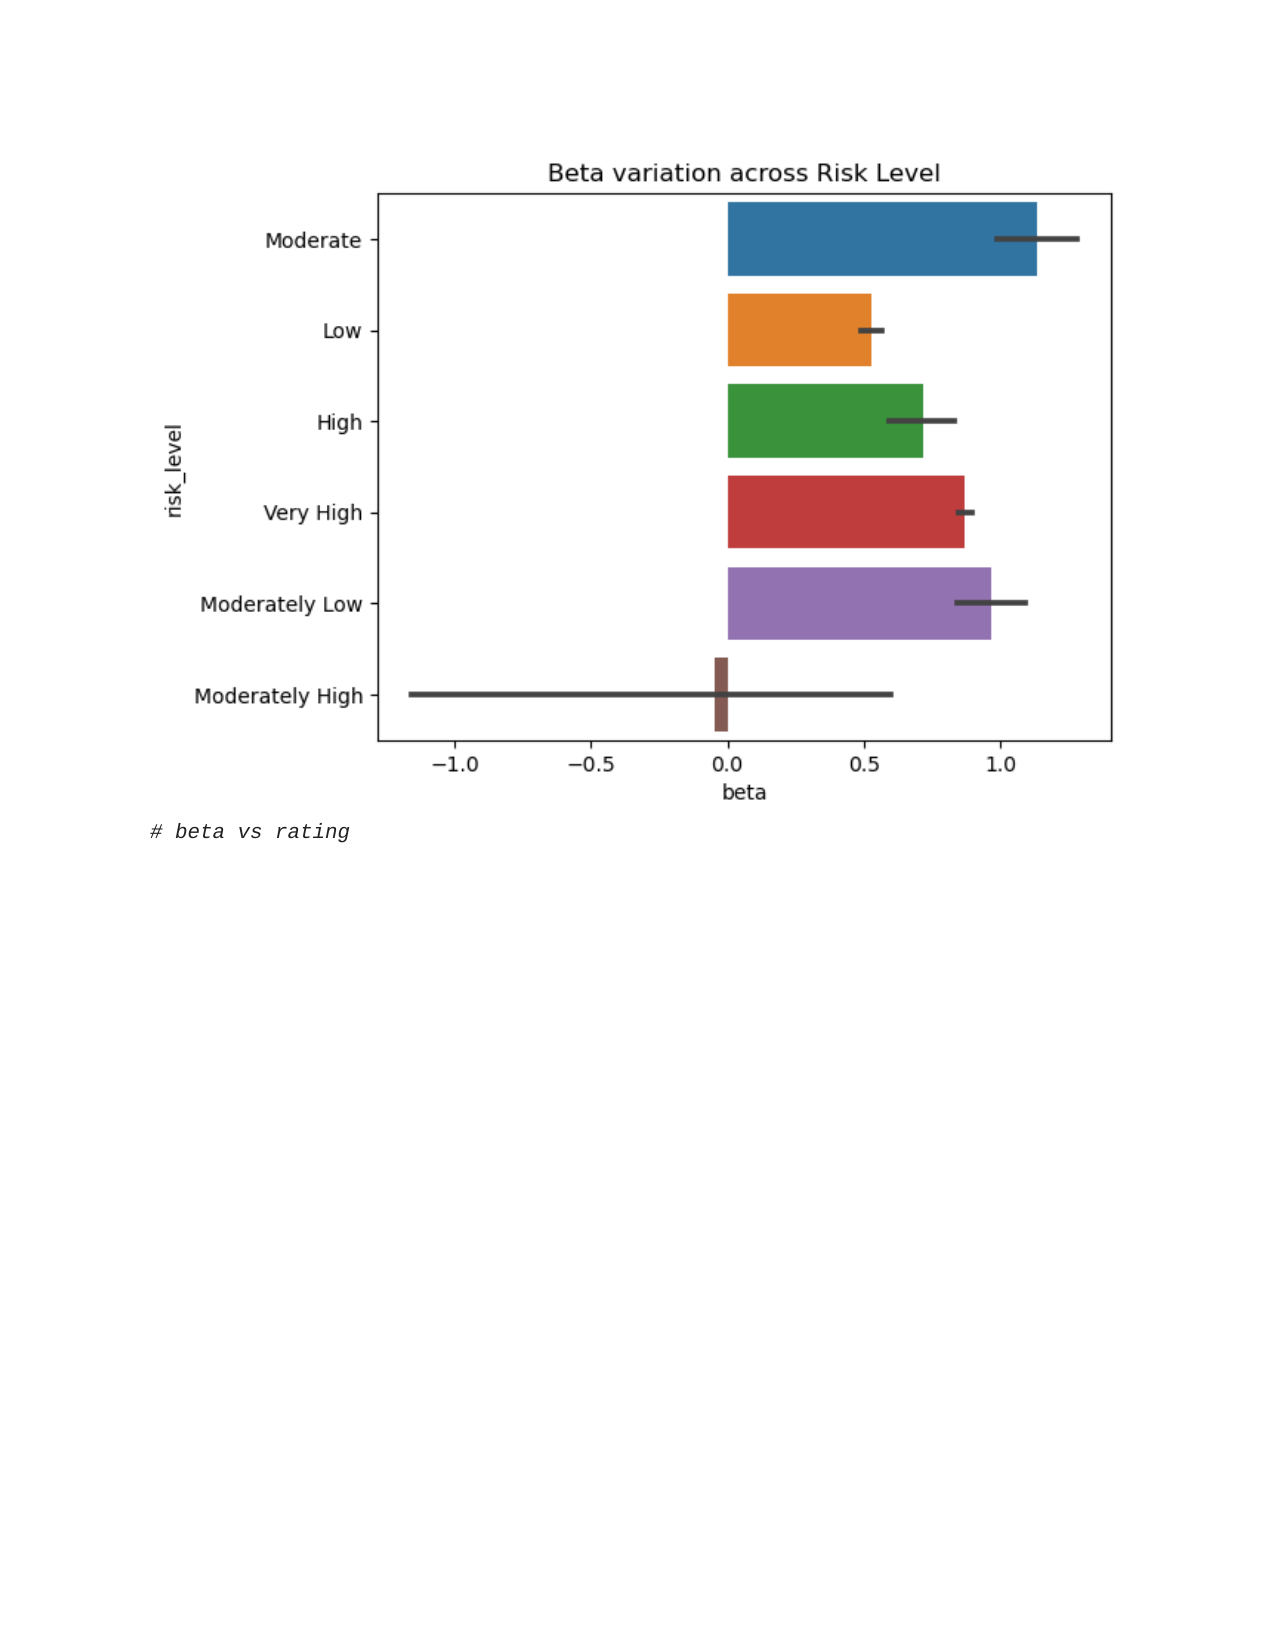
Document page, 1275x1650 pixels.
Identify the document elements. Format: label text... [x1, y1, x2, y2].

text # beta vs rating [150, 819, 1125, 844]
picture [150, 150, 1125, 819]
